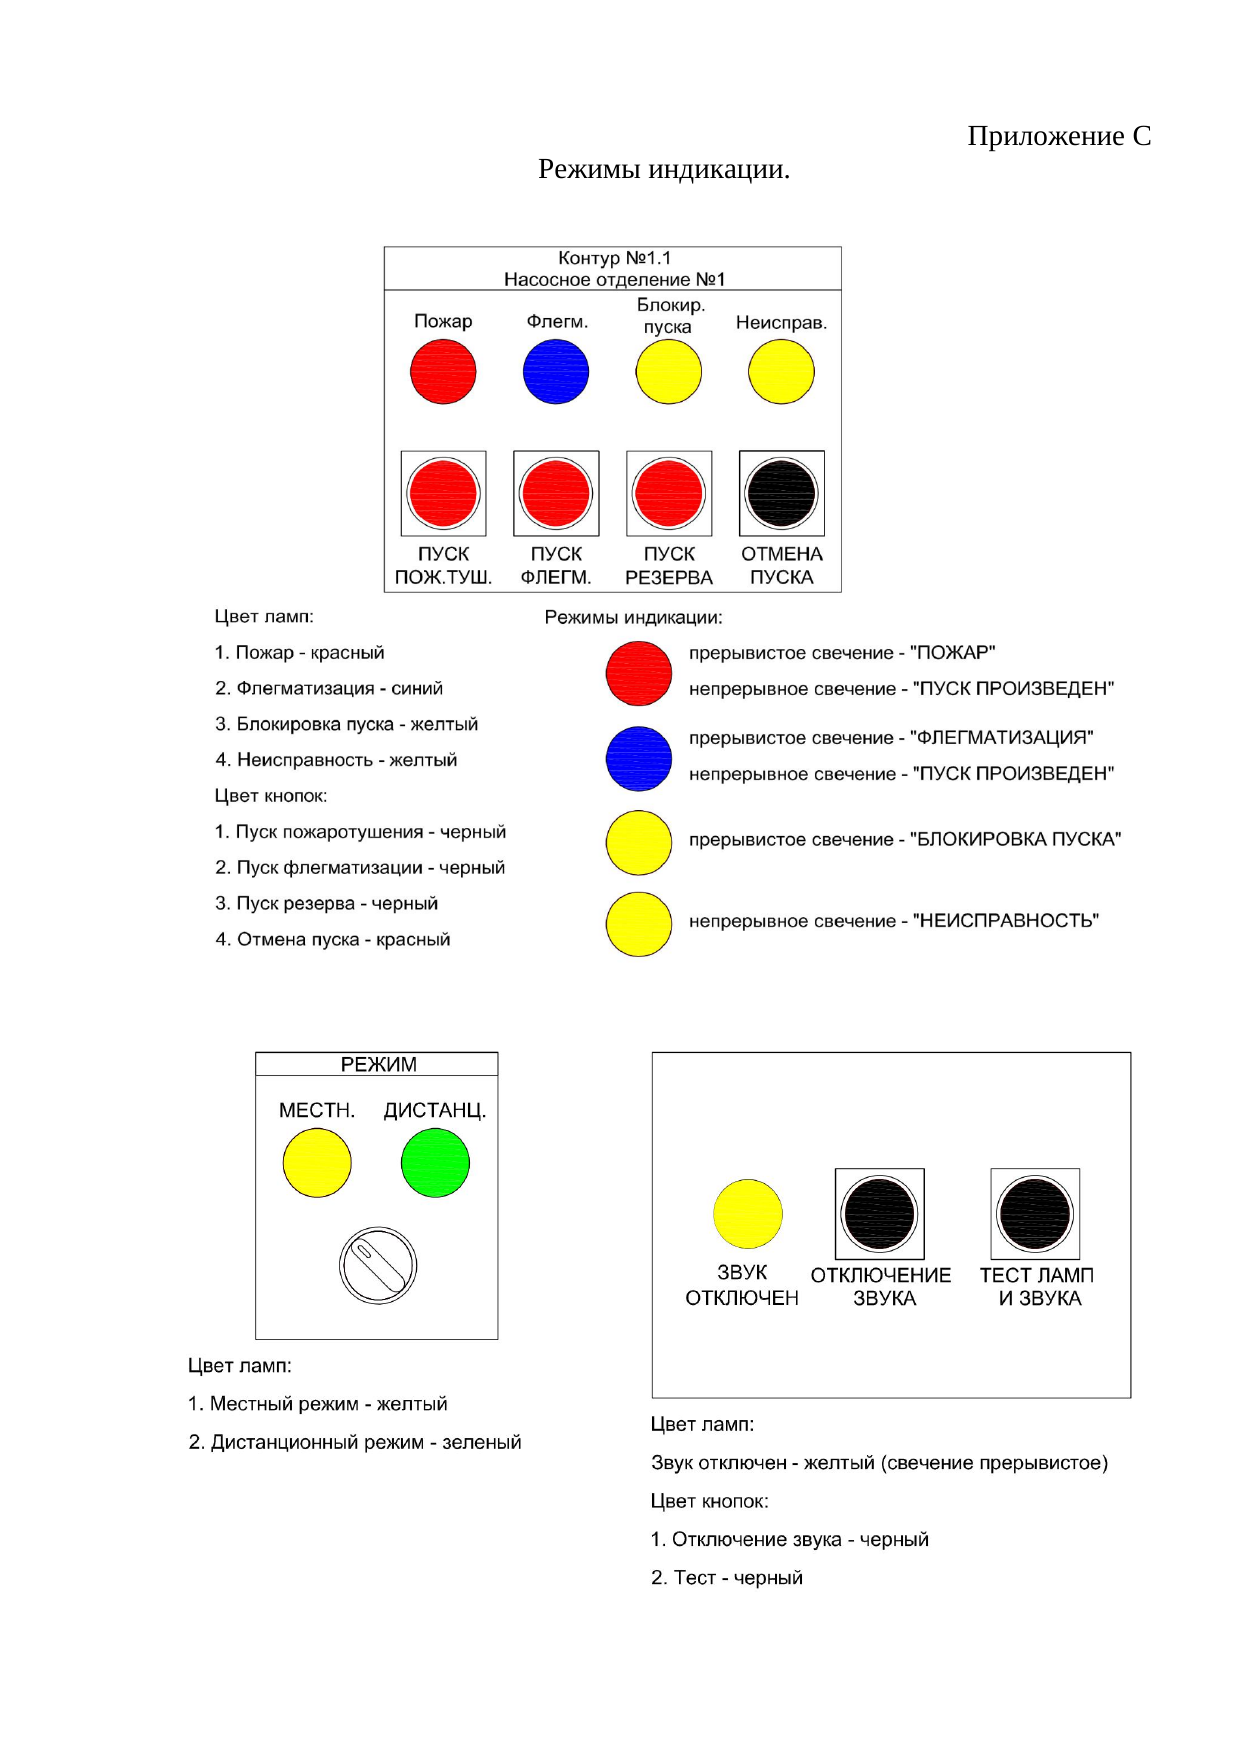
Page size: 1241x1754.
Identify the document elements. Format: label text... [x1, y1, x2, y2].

text Приложение С [177, 118, 1152, 152]
text Режимы индикации. [177, 152, 1152, 185]
picture [177, 185, 1152, 1603]
